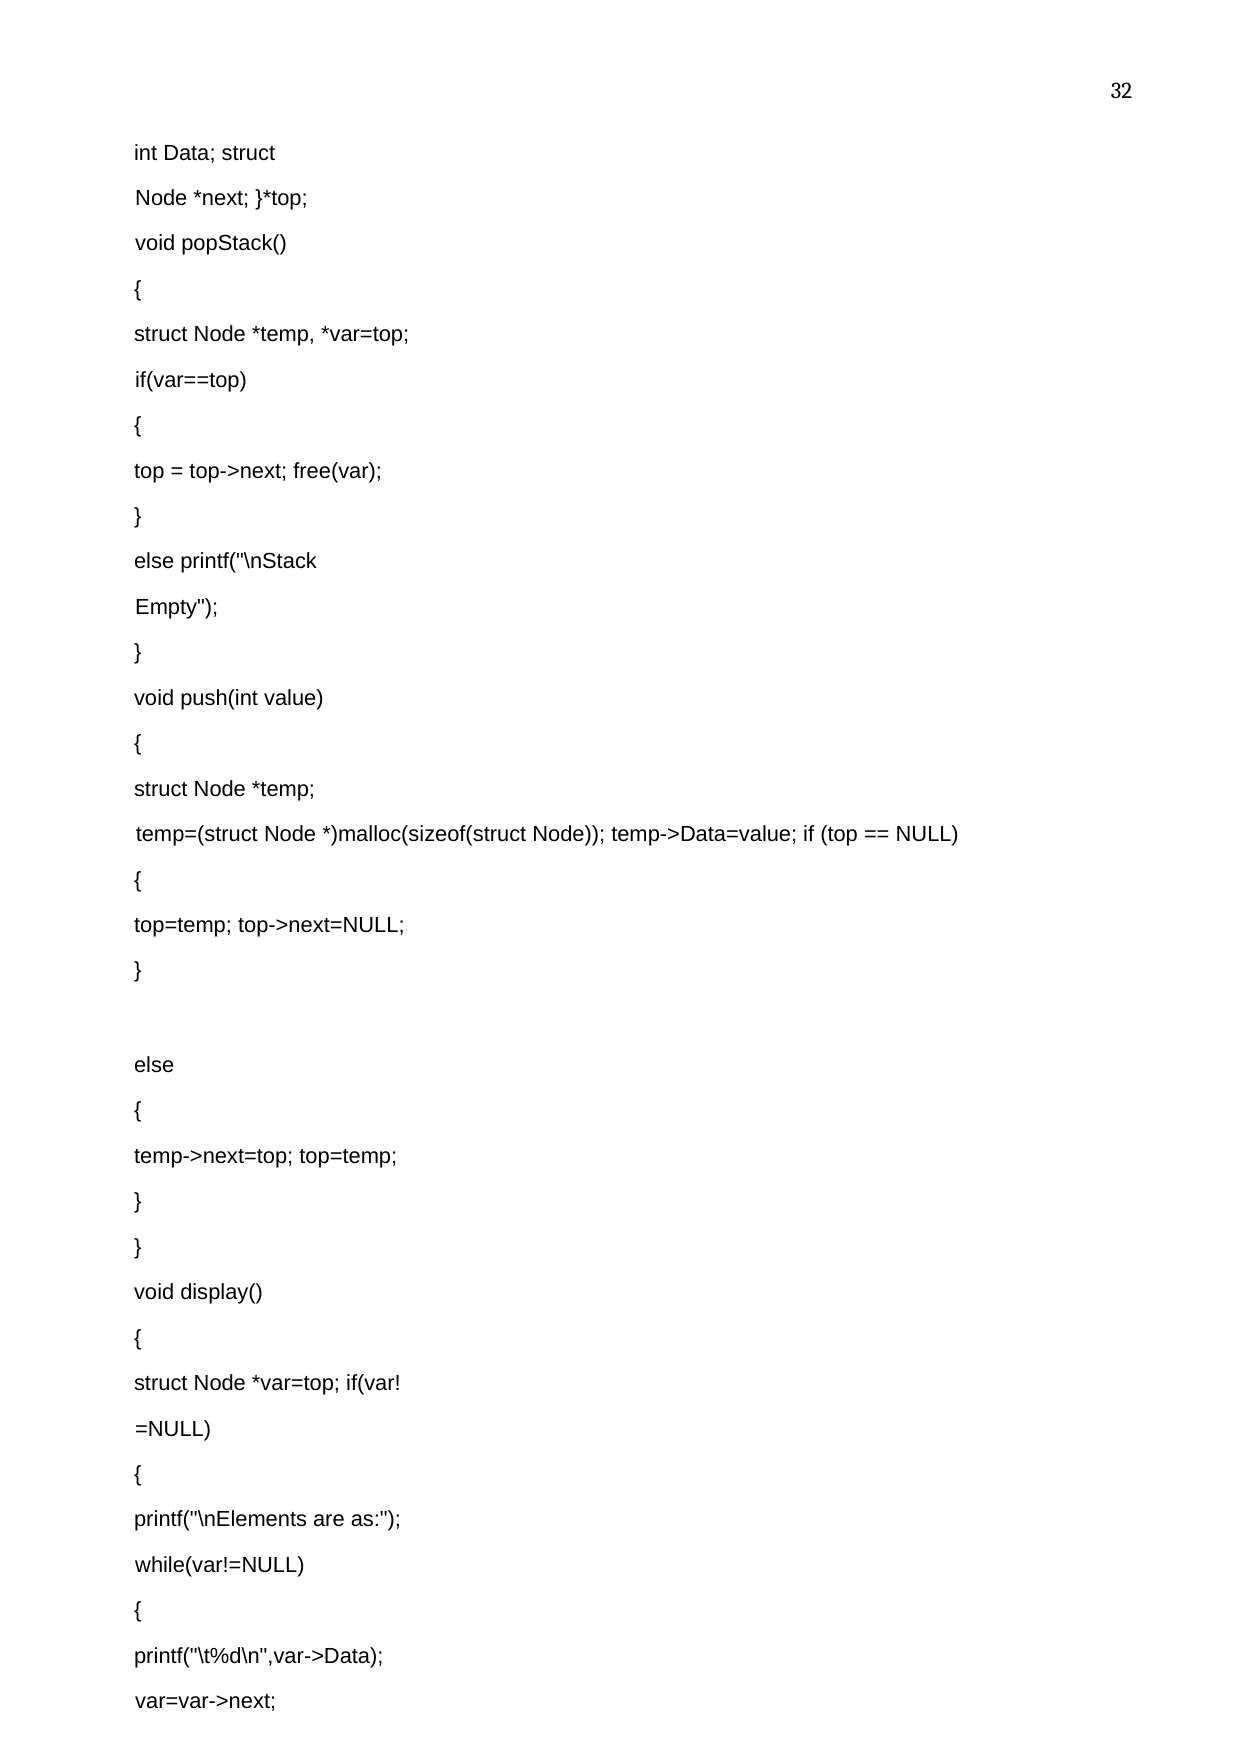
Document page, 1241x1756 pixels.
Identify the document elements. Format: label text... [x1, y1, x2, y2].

text { [134, 1597, 424, 1622]
text { [134, 866, 424, 892]
text struct Node *temp, *var=top; if(var==top) [134, 321, 424, 392]
text else [134, 1051, 424, 1077]
text top=temp; top->next=NULL; [134, 912, 406, 937]
text temp=(struct Node *)malloc(sizeof(struct Node)); temp->Data=value; if (top == NULL) [136, 821, 1136, 846]
text { [134, 1097, 424, 1122]
text { [134, 276, 424, 301]
text { [134, 730, 424, 755]
text printf("\t%d\n",var->Data); var=var->next; [134, 1642, 424, 1713]
text } [134, 957, 424, 982]
text } [134, 1188, 424, 1213]
text void display() [134, 1279, 424, 1304]
text } [134, 503, 424, 528]
text { [134, 1461, 424, 1486]
text printf("\nElements are as:"); while(var!=NULL) [134, 1506, 424, 1577]
text } [134, 1234, 424, 1259]
text temp->next=top; top=temp; [134, 1142, 398, 1168]
text { [134, 412, 424, 437]
text top = top->next; free(var); [134, 458, 383, 483]
text else printf("\nStack Empty"); [134, 548, 361, 619]
text struct Node *temp; [134, 776, 424, 801]
text struct Node *var=top; if(var!=NULL) [134, 1370, 424, 1441]
text int Data; struct Node *next; }*top; void popStack() [134, 139, 309, 255]
text } [134, 639, 424, 664]
text void push(int value) [134, 684, 424, 710]
text { [134, 1325, 424, 1350]
